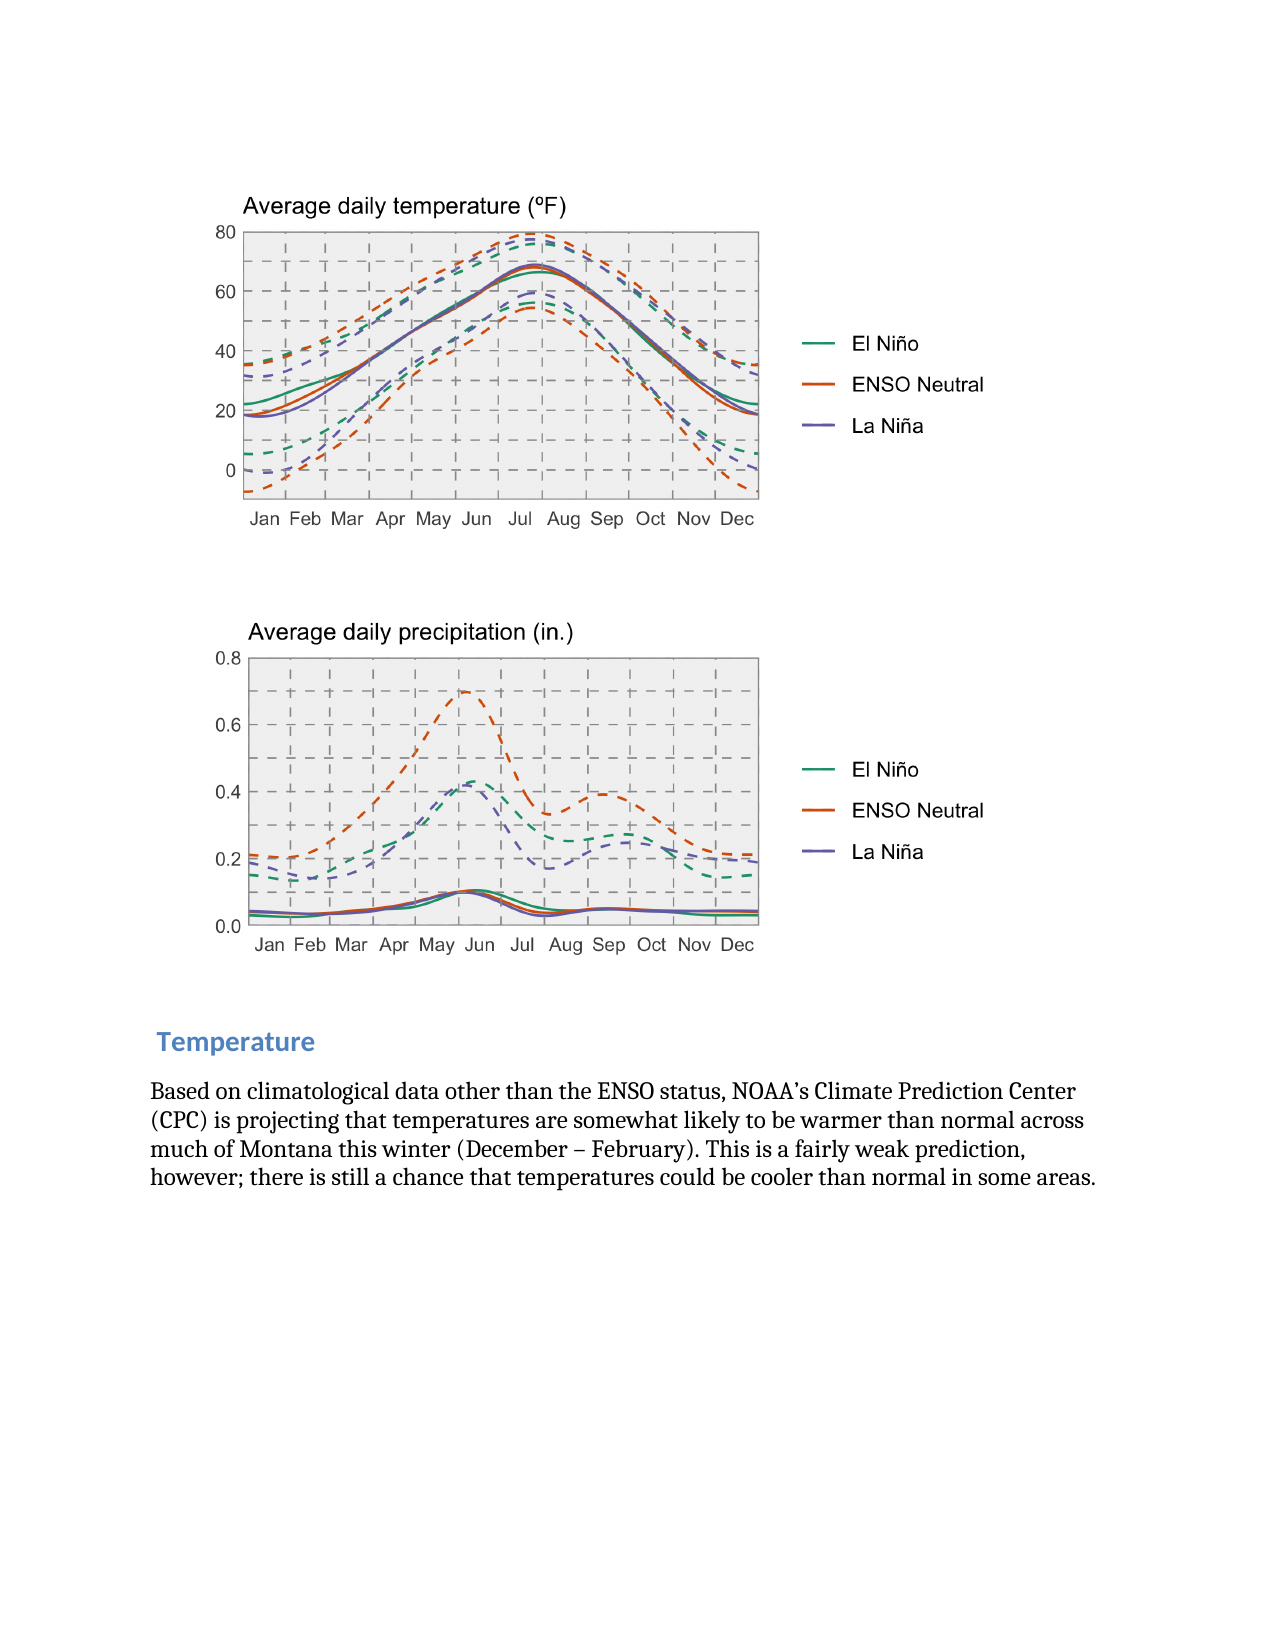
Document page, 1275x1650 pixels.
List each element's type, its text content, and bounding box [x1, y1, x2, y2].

text Based on climatological data other than the ENSO status, NOAA’s Climate Prediction Center (CPC) is projecting that temperatures are somewhat likely to be warmer than normal across much of Montana this winter (December – February). This is a fairly weak prediction, however; there is still a chance that temperatures could be cooler than normal in some areas. [150, 1077, 1125, 1192]
subtitle Temperature [150, 1023, 1125, 1058]
picture [168, 150, 1044, 1002]
